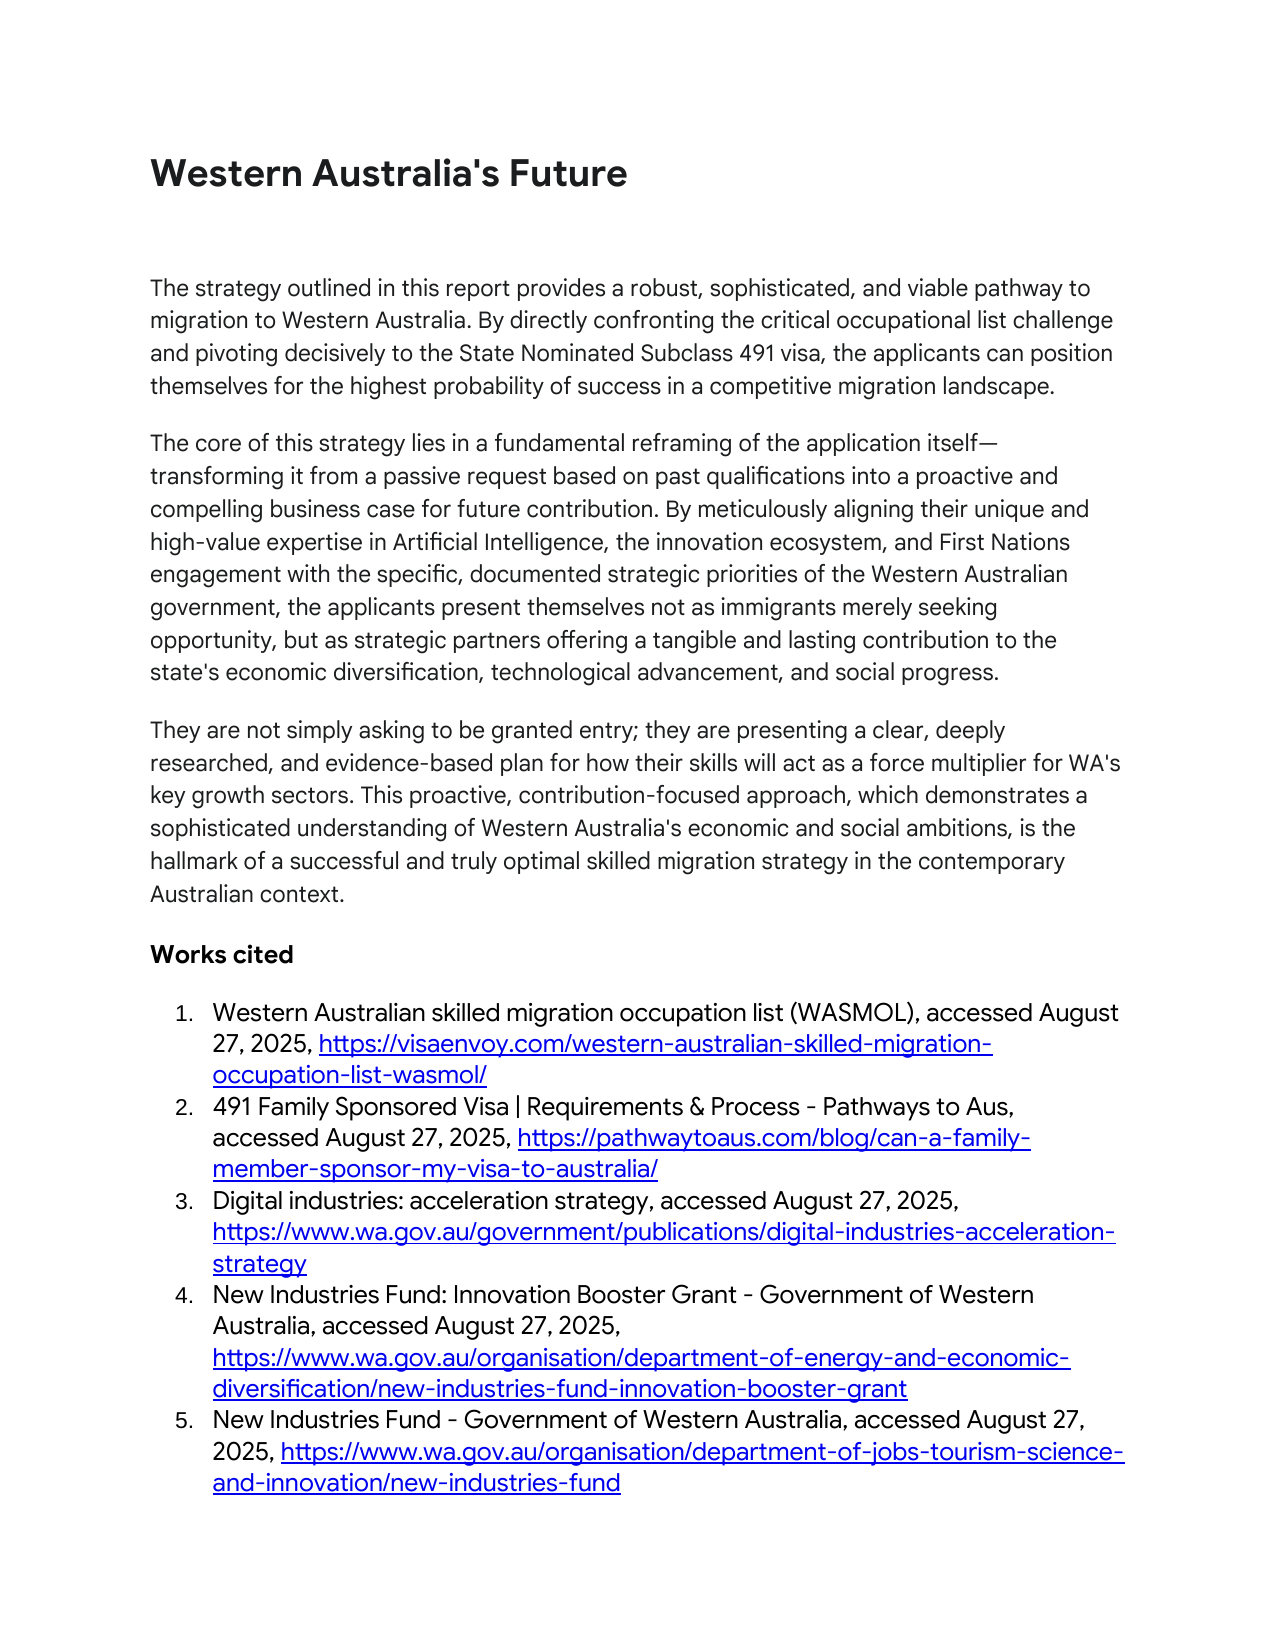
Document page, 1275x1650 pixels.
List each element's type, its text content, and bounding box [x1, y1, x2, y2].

text The strategy outlined in this report provides a robust, sophisticated, and viable pathway to migration to Western Australia. By directly confronting the critical occupational list challenge and pivoting decisively to the State Nominated Subclass 491 visa, the applicants can position themselves for the highest probability of success in a competitive migration landscape. [150, 274, 1125, 401]
text The core of this strategy lies in a fundamental reframing of the application itself—transforming it from a passive request based on past qualifications into a proactive and compelling business case for future contribution. By meticulously aligning their unique and high-value expertise in Artificial Intelligence, the innovation ecosystem, and First Nations engagement with the specific, documented strategic priorities of the Western Australian government, the applicants present themselves not as immigrants merely seeking opportunity, but as strategic partners offering a tangible and lasting contribution to the state's economic diversification, technological advancement, and social progress. [150, 429, 1125, 687]
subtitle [150, 150, 1125, 197]
list Western Australian skilled migration occupation list (WASMOL), accessed August 27, 2025, https://visaenvoy.com/western-australian-skilled-migration-occupation-list-wasmol/ [175, 997, 1125, 1091]
list Digital industries: acceleration strategy, accessed August 27, 2025, https://www.wa.gov.au/government/publications/digital-industries-acceleration-strategy [175, 1185, 1125, 1279]
list New Industries Fund: Innovation Booster Grant - Government of Western Australia, accessed August 27, 2025, https://www.wa.gov.au/organisation/department-of-energy-and-economic-diversification/new-industries-fund-innovation-booster-grant [175, 1279, 1125, 1404]
list New Industries Fund - Government of Western Australia, accessed August 27, 2025, https://www.wa.gov.au/organisation/department-of-jobs-tourism-science-and-innovation/new-industries-fund [175, 1404, 1125, 1499]
subtitle Works cited [150, 939, 1125, 970]
list 491 Family Sponsored Visa | Requirements & Process - Pathways to Aus, accessed August 27, 2025, https://pathwaytoaus.com/blog/can-a-family-member-sponsor-my-visa-to-australia/ [175, 1091, 1125, 1185]
text They are not simply asking to be granted entry; they are presenting a clear, deeply researched, and evidence-based plan for how their skills will act as a force multiplier for WA's key growth sectors. This proactive, contribution-focused approach, which demonstrates a sophisticated understanding of Western Australia's economic and social ambitions, is the hallmark of a successful and truly optimal skilled migration strategy in the contemporary Australian context. [150, 716, 1125, 908]
